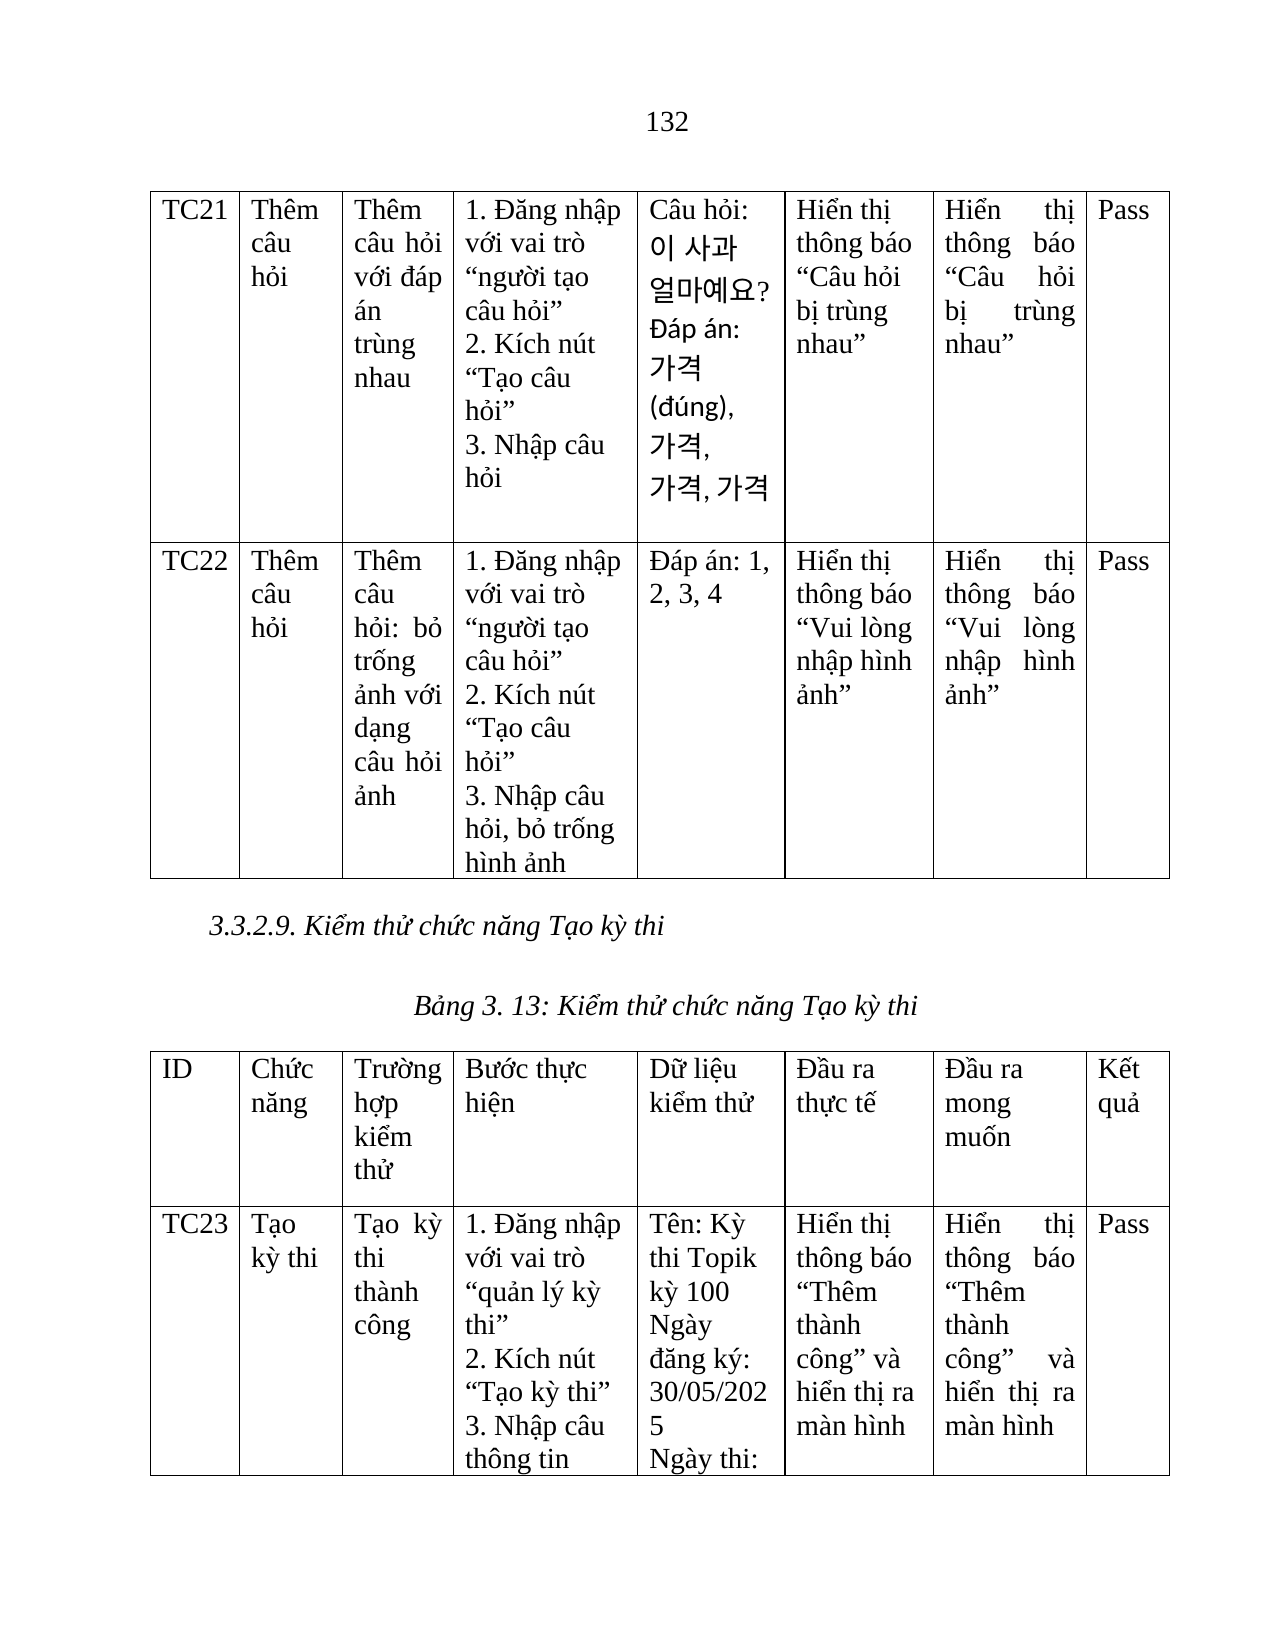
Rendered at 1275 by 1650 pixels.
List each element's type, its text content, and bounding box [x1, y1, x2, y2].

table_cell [454, 1207, 637, 1475]
table_header Bước thực hiện [454, 1052, 637, 1206]
table_cell Đáp án: 1, 2, 3, 4 [638, 543, 784, 878]
table_header Đầu ra thực tế [786, 1052, 933, 1206]
table_cell TC22 [151, 543, 239, 878]
table_header Đầu ra mong muốn [934, 1052, 1086, 1206]
text Bảng 3. 13: Kiểm thử chức năng Tạo kỳ thi [150, 988, 1125, 1021]
table_header Trường hợp kiểm thử [343, 1052, 453, 1206]
table_header Dữ liệu kiểm thử [638, 1052, 784, 1206]
table_header Kết quả [1087, 1052, 1169, 1206]
table_cell TC21 [151, 192, 239, 542]
table_cell Pass [1087, 543, 1169, 878]
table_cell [343, 1207, 453, 1475]
subtitle 3.3.2.9. Kiểm thử chức năng Tạo kỳ thi [150, 908, 1125, 942]
table_cell Pass [1087, 1207, 1169, 1475]
table_cell Thêm câu hỏi: bỏ trống ảnh với dạng câu hỏi ảnh [343, 543, 453, 878]
table_cell Thêm câu hỏi [240, 543, 342, 878]
table_header ID [151, 1052, 239, 1206]
table_cell Tạo kỳ thi [240, 1207, 342, 1475]
table_cell 1. Đăng nhập với vai trò “người tạo câu hỏi” 2. Kích nút “Tạo câu hỏi” 3. Nhập câu hỏi [454, 192, 637, 542]
table_cell Hiển thị thông báo “Vui lòng nhập hình ảnh” [786, 543, 933, 878]
table_cell Hiển thị thông báo “Câu hỏi bị trùng nhau” [786, 192, 933, 542]
table_header Chức năng [240, 1052, 342, 1206]
table_cell Thêm câu hỏi [240, 192, 342, 542]
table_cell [638, 1207, 784, 1475]
table_cell Hiển thị thông báo “Câu hỏi bị trùng nhau” [934, 192, 1086, 542]
table_cell TC23 [151, 1207, 239, 1475]
table_cell Hiển thị thông báo “Vui lòng nhập hình ảnh” [934, 543, 1086, 878]
table_cell Pass [1087, 192, 1169, 542]
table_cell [786, 1207, 933, 1475]
table_cell 1. Đăng nhập với vai trò “người tạo câu hỏi” 2. Kích nút “Tạo câu hỏi” 3. Nhập câu hỏi, bỏ trống hình ảnh [454, 543, 637, 878]
table_cell Câu hỏi: 이 사과 얼마예요? Đáp án: 가격 (đúng), 가격, 가격, 가격 [638, 192, 784, 542]
table_cell Thêm câu hỏi với đáp án trùng nhau [343, 192, 453, 542]
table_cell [934, 1207, 1086, 1475]
